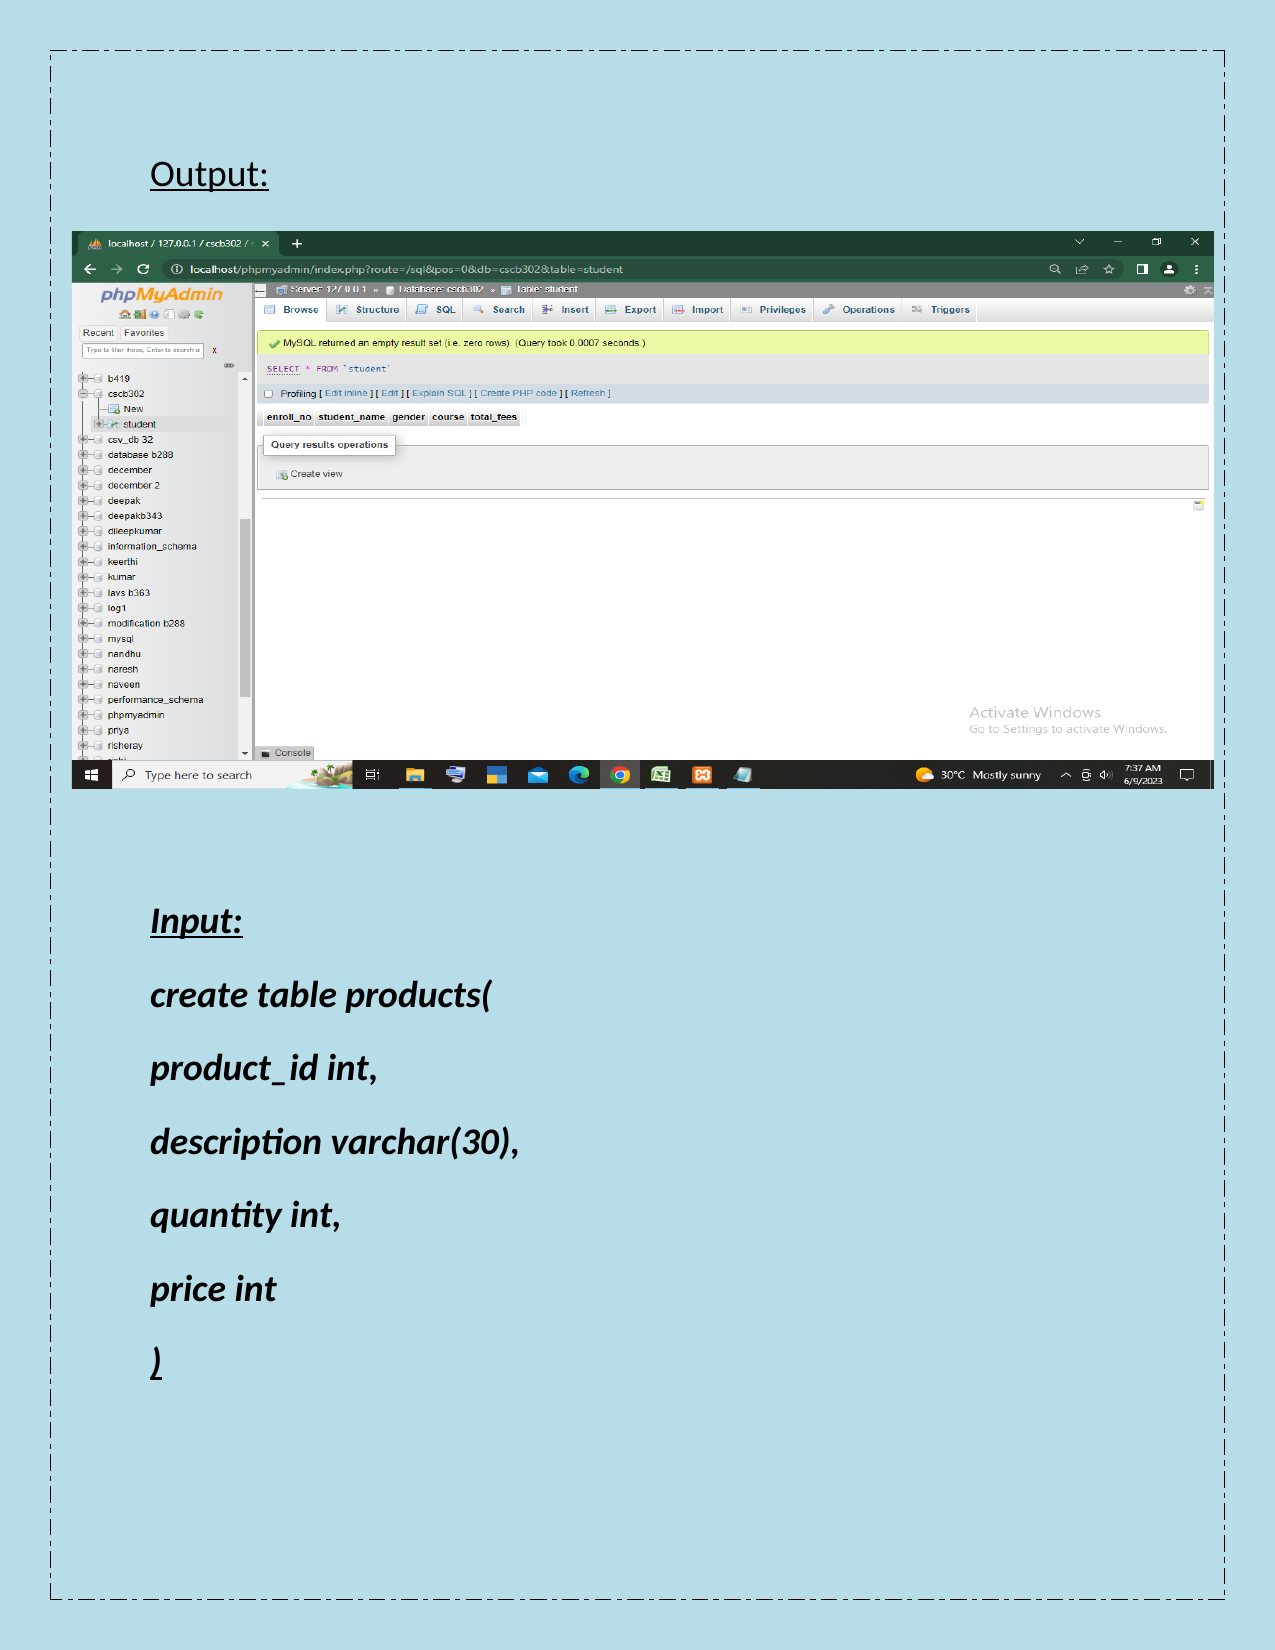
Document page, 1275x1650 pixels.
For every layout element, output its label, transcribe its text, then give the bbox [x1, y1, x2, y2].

text product_id int, [150, 1044, 1125, 1090]
picture [71, 231, 1214, 789]
text Input: [150, 897, 1125, 943]
text quantity int, [150, 1191, 1125, 1237]
text price int [150, 1265, 1125, 1311]
text description varchar(30), [150, 1118, 1125, 1163]
text ) [150, 1338, 1125, 1384]
text Output: [150, 150, 1125, 196]
text create table products( [150, 971, 1125, 1016]
